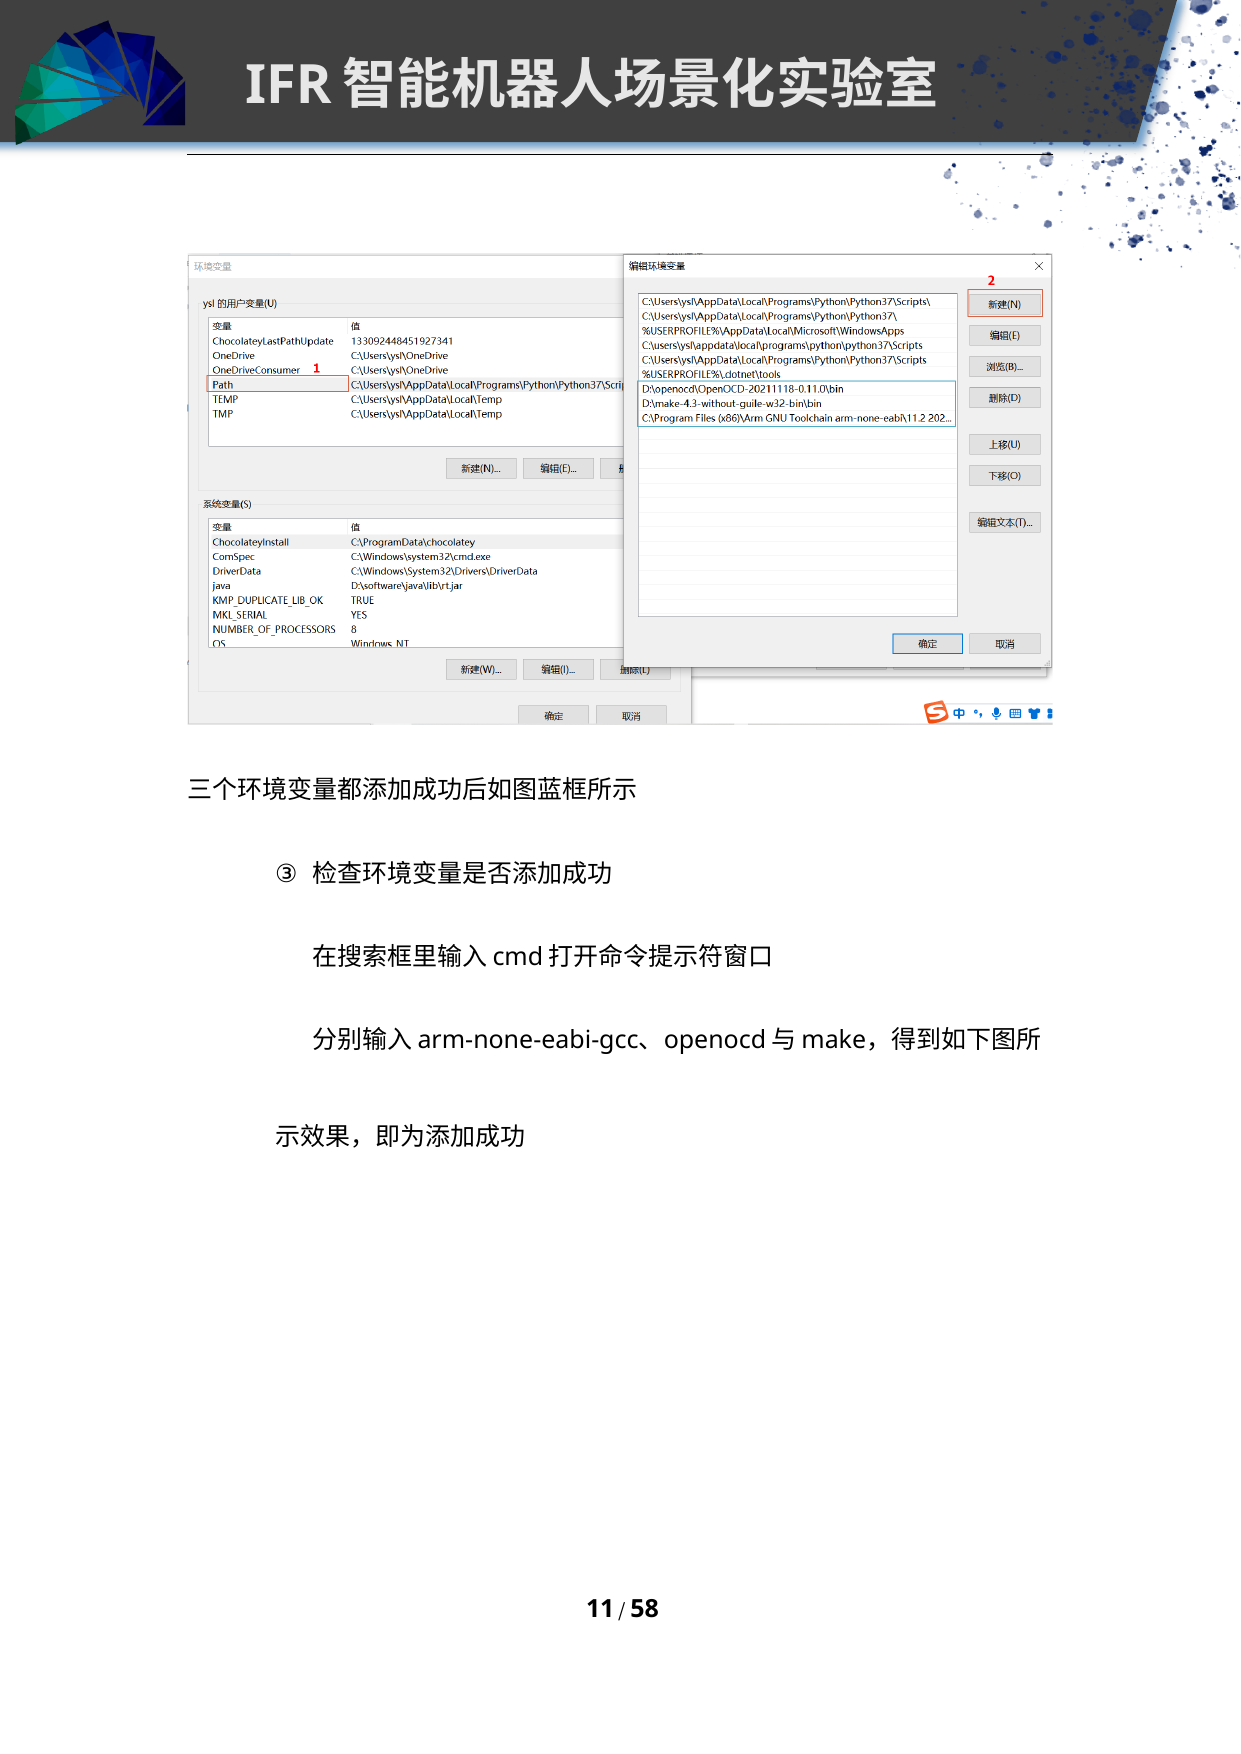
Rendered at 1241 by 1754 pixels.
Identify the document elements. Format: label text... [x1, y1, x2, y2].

picture [187, 0, 1241, 725]
list 检查环境变量是否添加成功 [275, 839, 1053, 904]
list 在搜索框里输入cmd打开命令提示符窗口 [312, 922, 1053, 987]
list 三个环境变量都添加成功后如图蓝框所示 [187, 756, 1053, 821]
text 分别输入arm-none-eabi-gcc、openocd与make，得到如下图所示效果，即为添加成功 [275, 1005, 1053, 1167]
